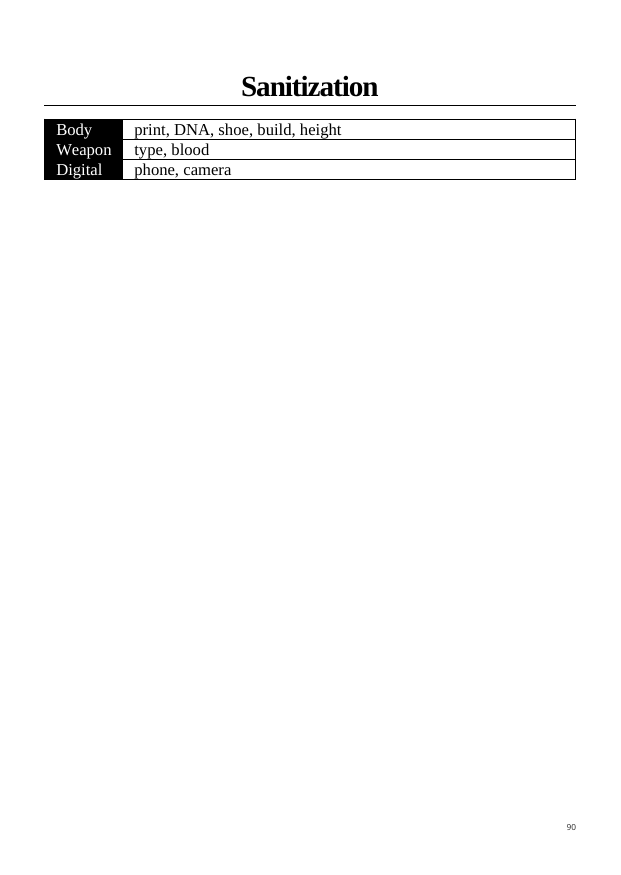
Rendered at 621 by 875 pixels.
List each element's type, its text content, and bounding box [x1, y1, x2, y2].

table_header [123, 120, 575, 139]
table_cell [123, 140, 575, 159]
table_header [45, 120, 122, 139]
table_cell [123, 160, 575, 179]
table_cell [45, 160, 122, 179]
subtitle Sanitization [44, 69, 576, 105]
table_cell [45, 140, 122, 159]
